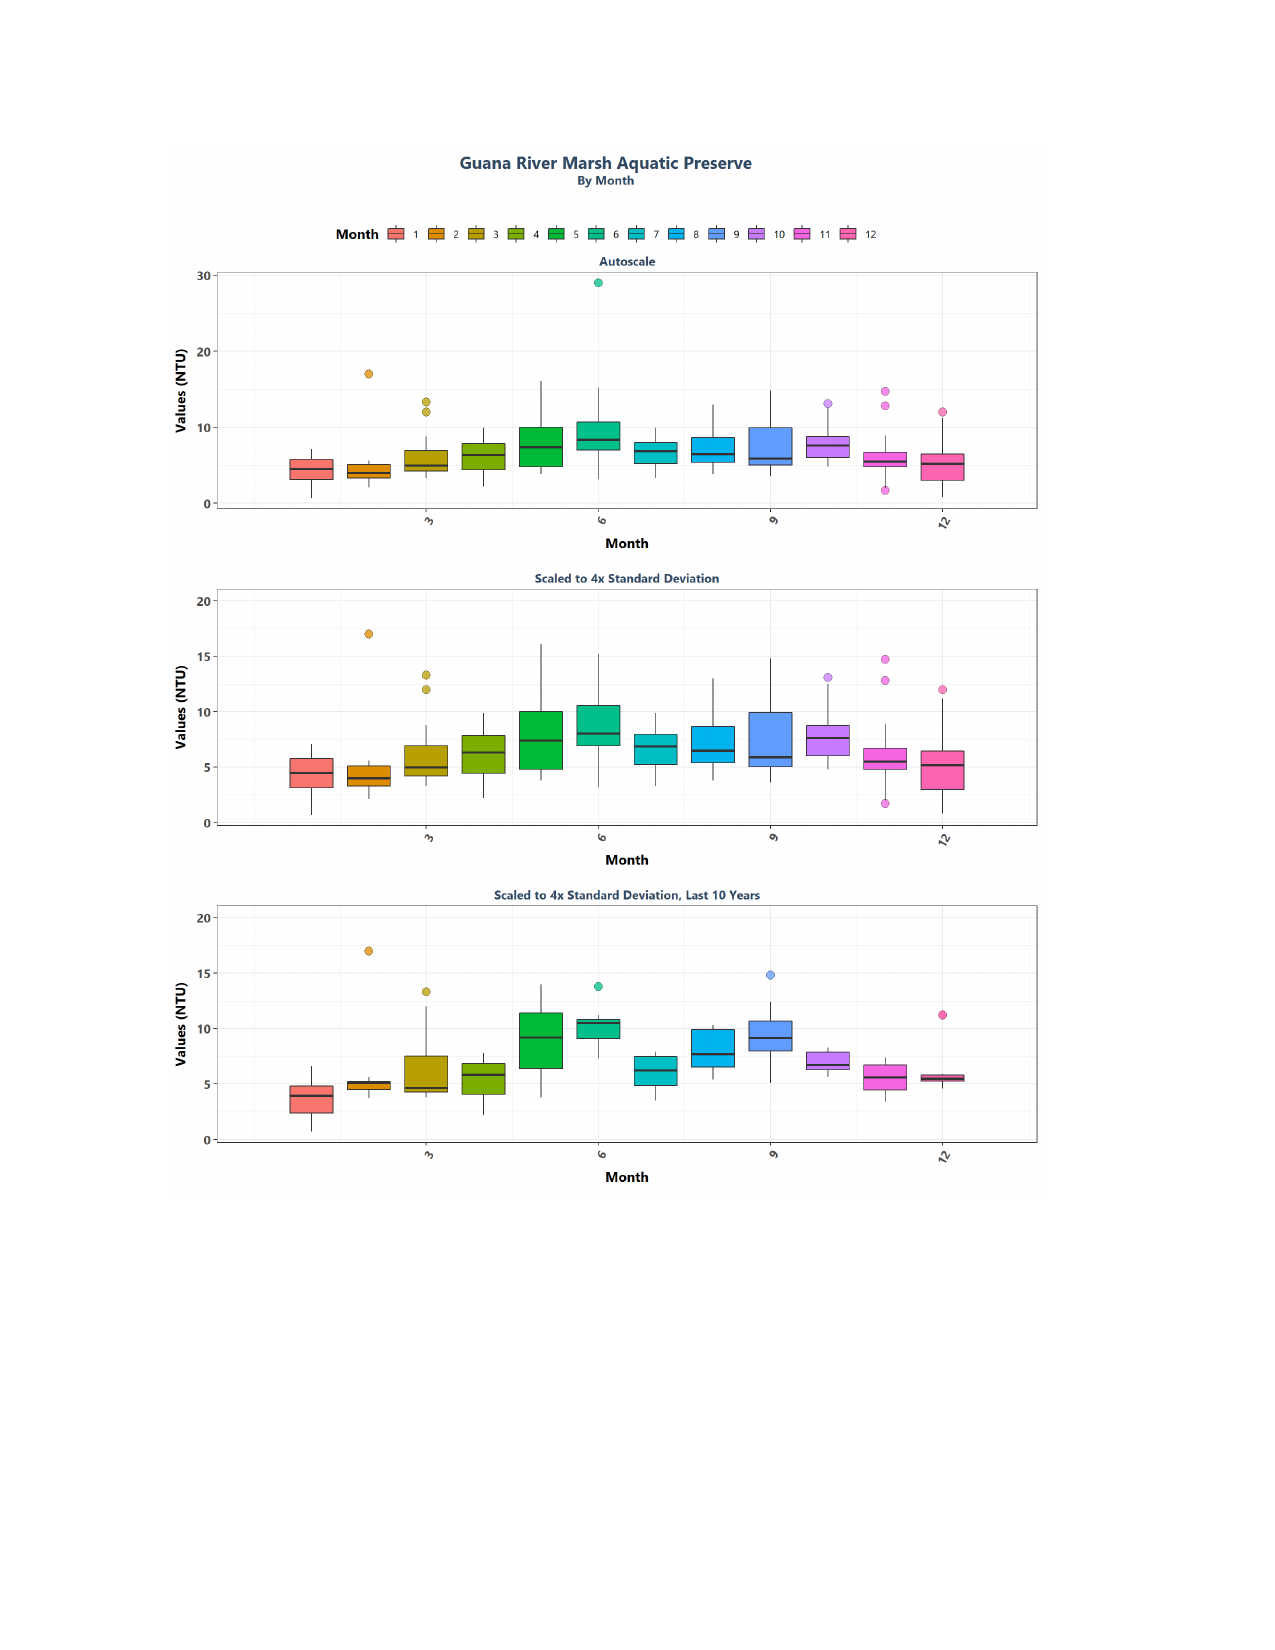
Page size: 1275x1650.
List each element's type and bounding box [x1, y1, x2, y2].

picture [168, 150, 1044, 1200]
